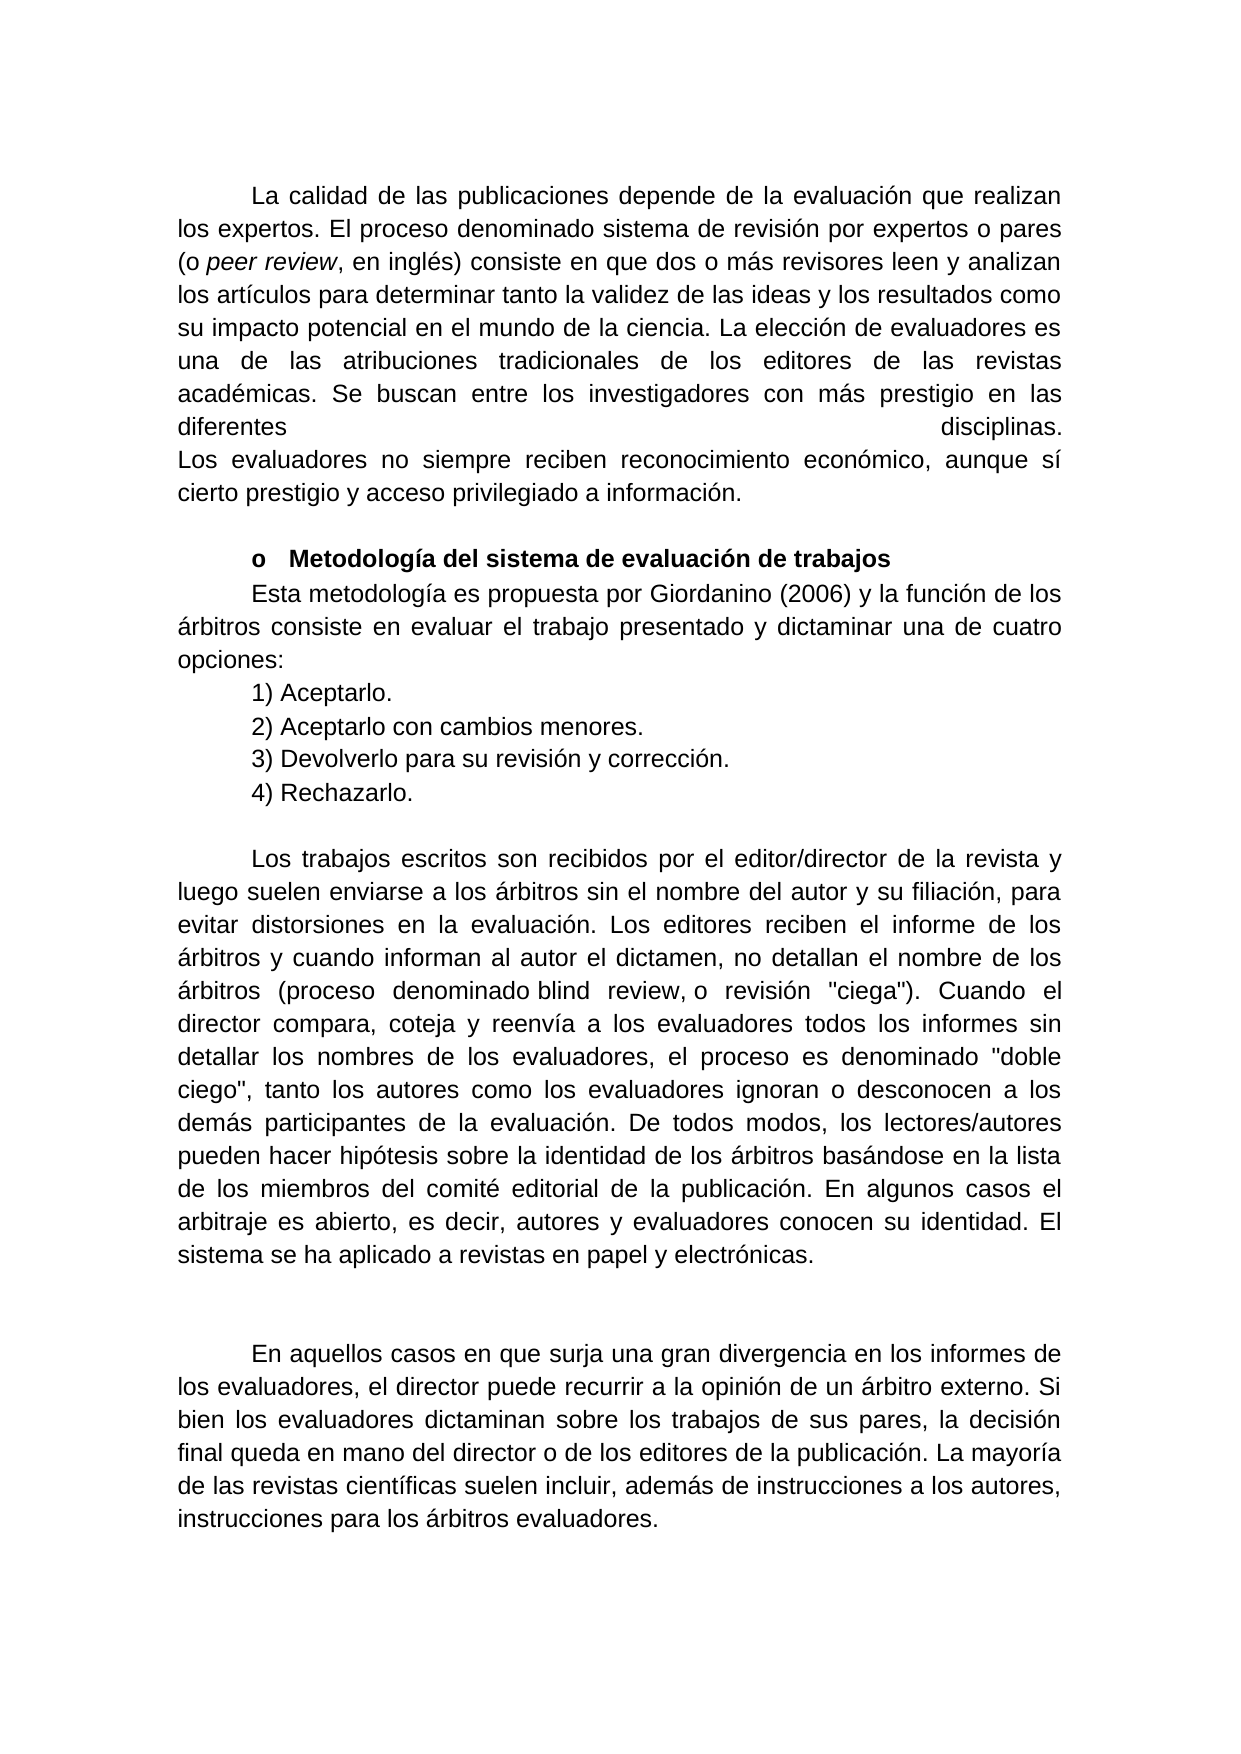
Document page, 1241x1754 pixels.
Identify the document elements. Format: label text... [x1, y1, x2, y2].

text 3) Devolverlo para su revisión y corrección. [177, 744, 1063, 773]
text Esta metodología es propuesta por Giordanino (2006) y la función de los árbitros consiste en evaluar el trabajo presentado y dictaminar una de cuatro opciones: [177, 579, 1063, 674]
text Los trabajos escritos son recibidos por el editor/director de la revista y luego suelen enviarse a los árbitros sin el nombre del autor y su filiación, para evitar distorsiones en la evaluación. Los editores reciben el informe de los árbitros y cuando informan al autor el dictamen, no detallan el nombre de los árbitros (proceso denominado blind review, o revisión "ciega"). Cuando el director compara, coteja y reenvía a los evaluadores todos los informes sin detallar los nombres de los evaluadores, el proceso es denominado "doble ciego", tanto los autores como los evaluadores ignoran o desconocen a los demás participantes de la evaluación. De todos modos, los lectores/autores pueden hacer hipótesis sobre la identidad de los árbitros basándose en la lista de los miembros del comité editorial de la publicación. En algunos casos el arbitraje es abierto, es decir, autores y evaluadores conocen su identidad. El sistema se ha aplicado a revistas en papel y electrónicas. [177, 843, 1063, 1268]
list Metodología del sistema de evaluación de trabajos [251, 544, 1063, 575]
text 4) Rechazarlo. [177, 777, 1063, 806]
text La calidad de las publicaciones depende de la evaluación que realizan los expertos. El proceso denominado sistema de revisión por expertos o pares (o peer review, en inglés) consiste en que dos o más revisores leen y analizan los artículos para determinar tanto la validez de las ideas y los resultados como su impacto potencial en el mundo de la ciencia. La elección de evaluadores es una de las atribuciones tradicionales de los editores de las revistas académicas. Se buscan entre los investigadores con más prestigio en las diferentes disciplinas. Los evaluadores no siempre reciben reconocimiento económico, aunque sí cierto prestigio y acceso privilegiado a información. [177, 181, 1063, 507]
text En aquellos casos en que surja una gran divergencia en los informes de los evaluadores, el director puede recurrir a la opinión de un árbitro externo. Si bien los evaluadores dictaminan sobre los trabajos de sus pares, la decisión final queda en mano del director o de los editores de la publicación. La mayoría de las revistas científicas suelen incluir, además de instrucciones a los autores, instrucciones para los árbitros evaluadores. [177, 1339, 1063, 1533]
text 2) Aceptarlo con cambios menores. [177, 711, 1063, 740]
text 1) Aceptarlo. [177, 678, 1063, 707]
